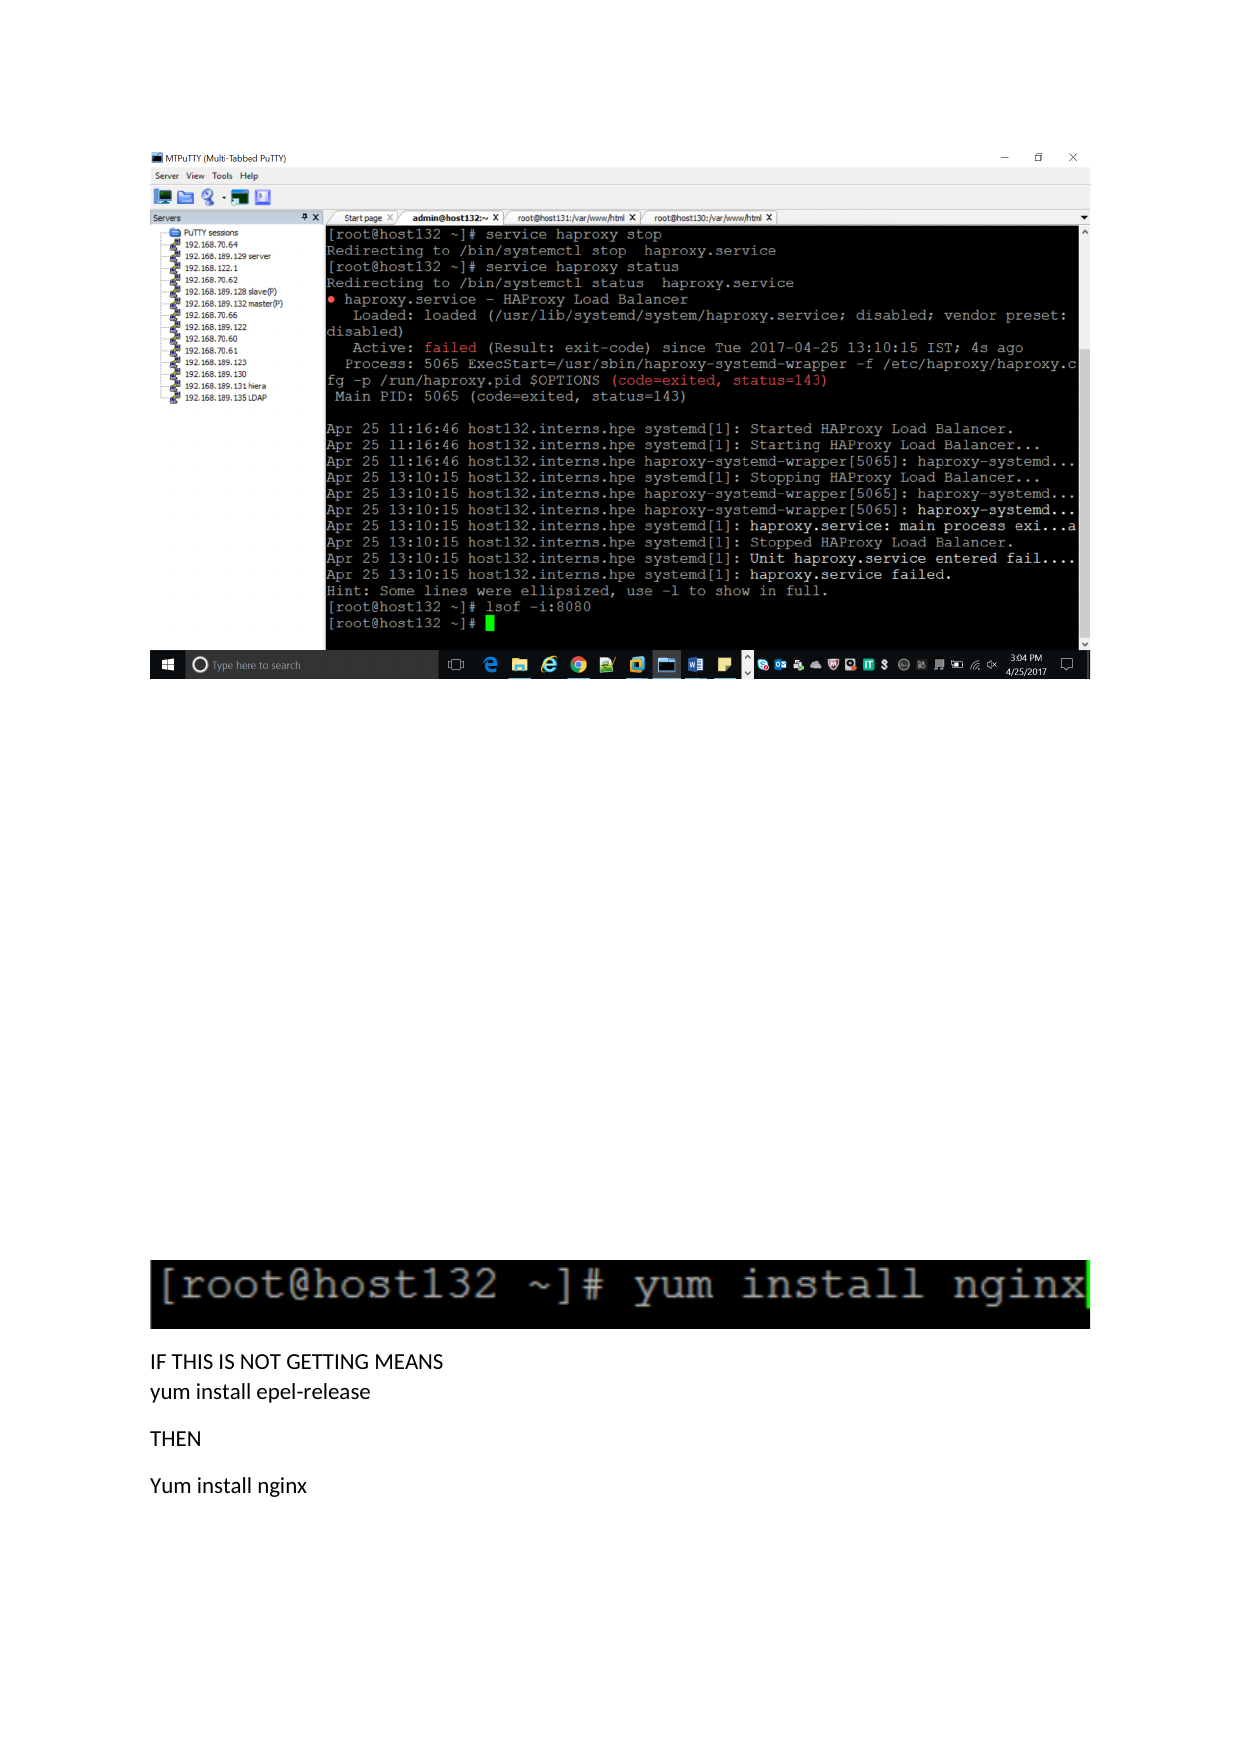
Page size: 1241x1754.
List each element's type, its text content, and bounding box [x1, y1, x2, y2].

picture [150, 1260, 1091, 1329]
text IF THIS IS NOT GETTING MEANS yum install epel-release [150, 1347, 1090, 1405]
picture [150, 150, 1091, 679]
text Yum install nginx [150, 1471, 1090, 1499]
text THEN [150, 1424, 1090, 1452]
